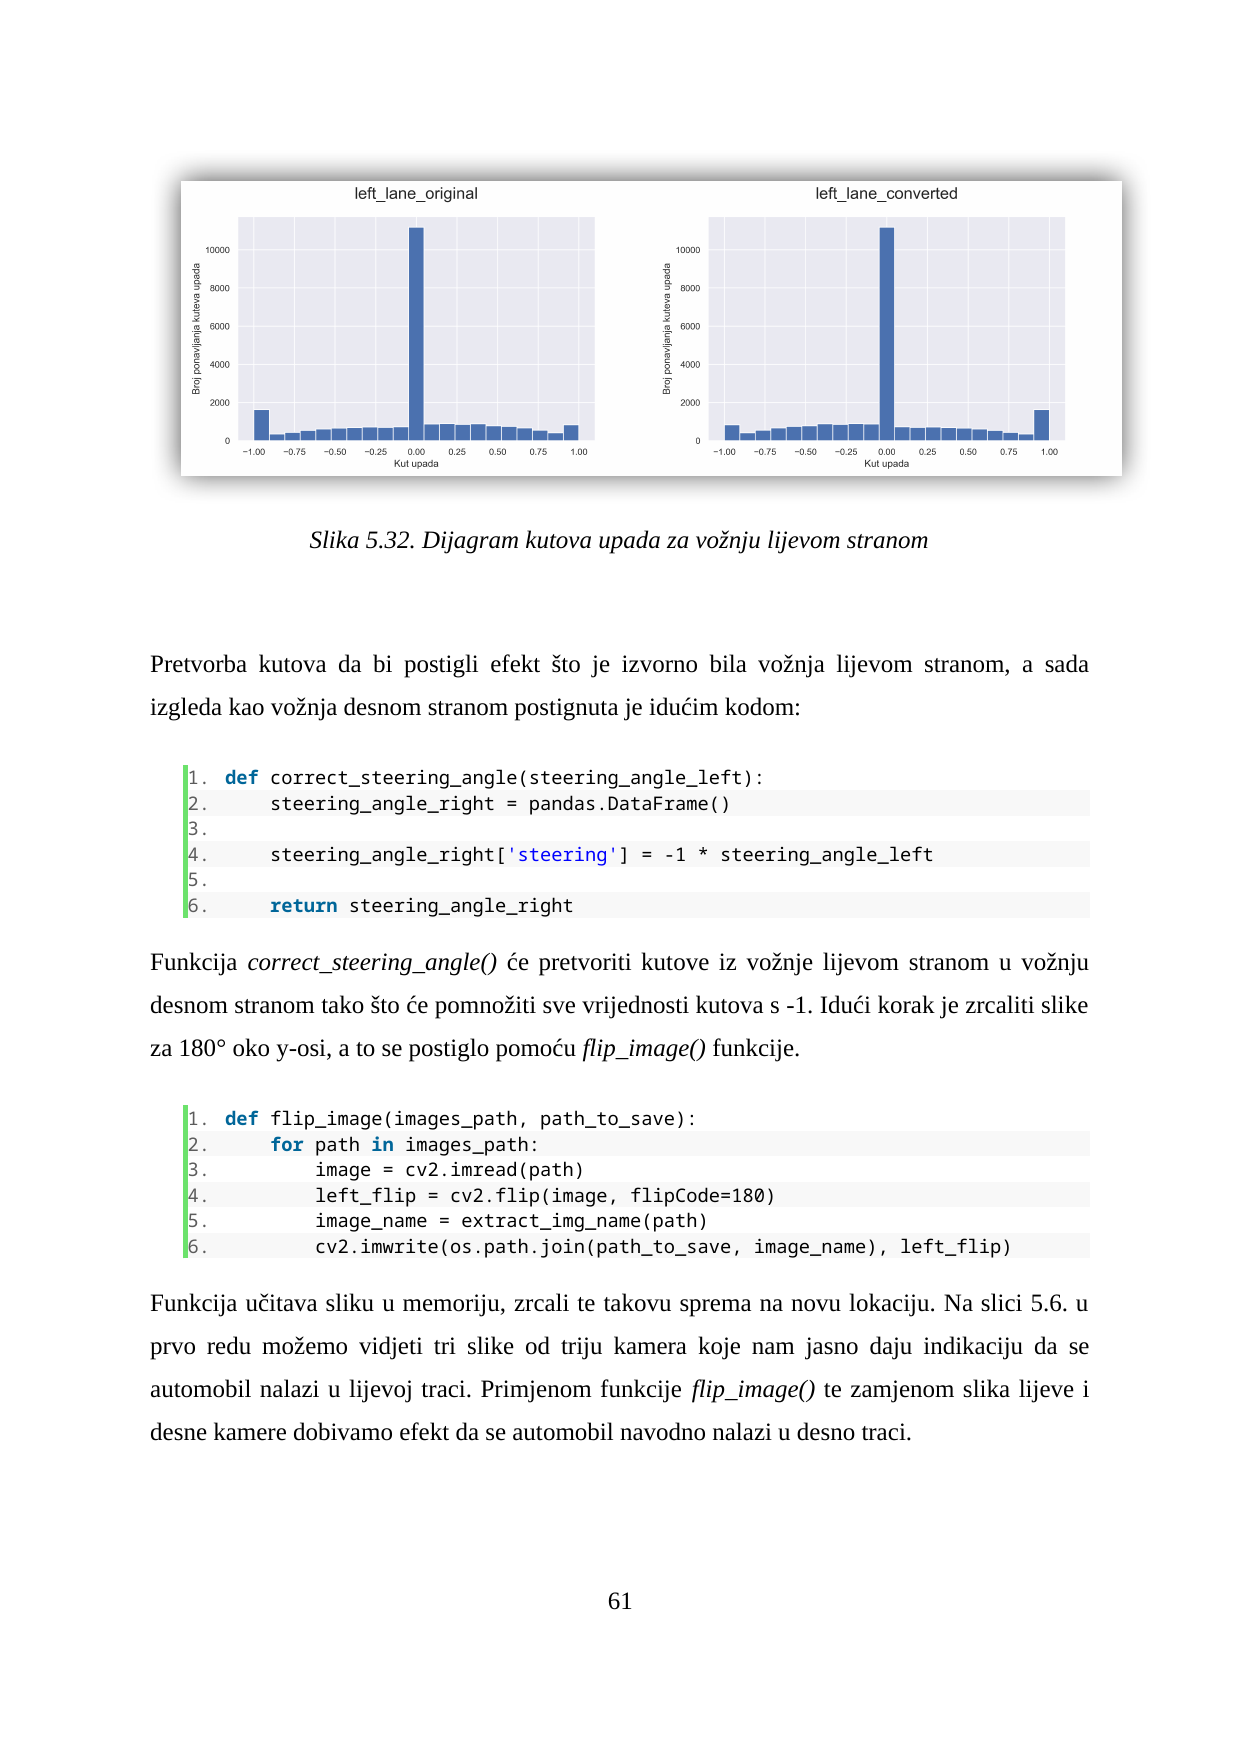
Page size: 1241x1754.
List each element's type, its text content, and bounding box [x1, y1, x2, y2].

list cv2.imwrite(os.path.join(path_to_save, image_name), left_flip) [188, 1233, 1090, 1258]
list steering_angle_right = pandas.DataFrame() [188, 790, 1090, 816]
picture [181, 181, 1122, 476]
text Funkcija učitava sliku u memoriju, zrcali te takovu sprema na novu lokaciju. Na slici 5.6. u prvo redu možemo vidjeti tri slike od triju kamera koje nam jasno daju indikaciju da se automobil nalazi u lijevoj traci. Primjenom funkcije flip_image() te zamjenom slika lijeve i desne kamere dobivamo efekt da se automobil navodno nalazi u desno traci. [150, 1288, 1090, 1446]
list image_name = extract_img_name(path) [188, 1207, 1090, 1233]
list def correct_steering_angle(steering_angle_left): [183, 764, 1090, 790]
text Funkcija correct_steering_angle() će pretvoriti kutove iz vožnje lijevom stranom u vožnju desnom stranom tako što će pomnožiti sve vrijednosti kutova s -1. Idući korak je zrcaliti slike za 180° oko y-osi, a to se postiglo pomoću flip_image() funkcije. [150, 947, 1090, 1062]
list return steering_angle_right [188, 892, 1090, 918]
list image = cv2.imread(path) [188, 1156, 1090, 1182]
list left_flip = cv2.flip(image, flipCode=180) [188, 1182, 1090, 1207]
list steering_angle_right['steering'] = -1 * steering_angle_left [188, 841, 1090, 867]
list for path in images_path: [188, 1131, 1090, 1156]
text Pretvorba kutova da bi postigli efekt što je izvorno bila vožnja lijevom stranom, a sada izgleda kao vožnja desnom stranom postignuta je idućim kodom: [150, 649, 1090, 721]
list def flip_image(images_path, path_to_save): [188, 1105, 1090, 1131]
